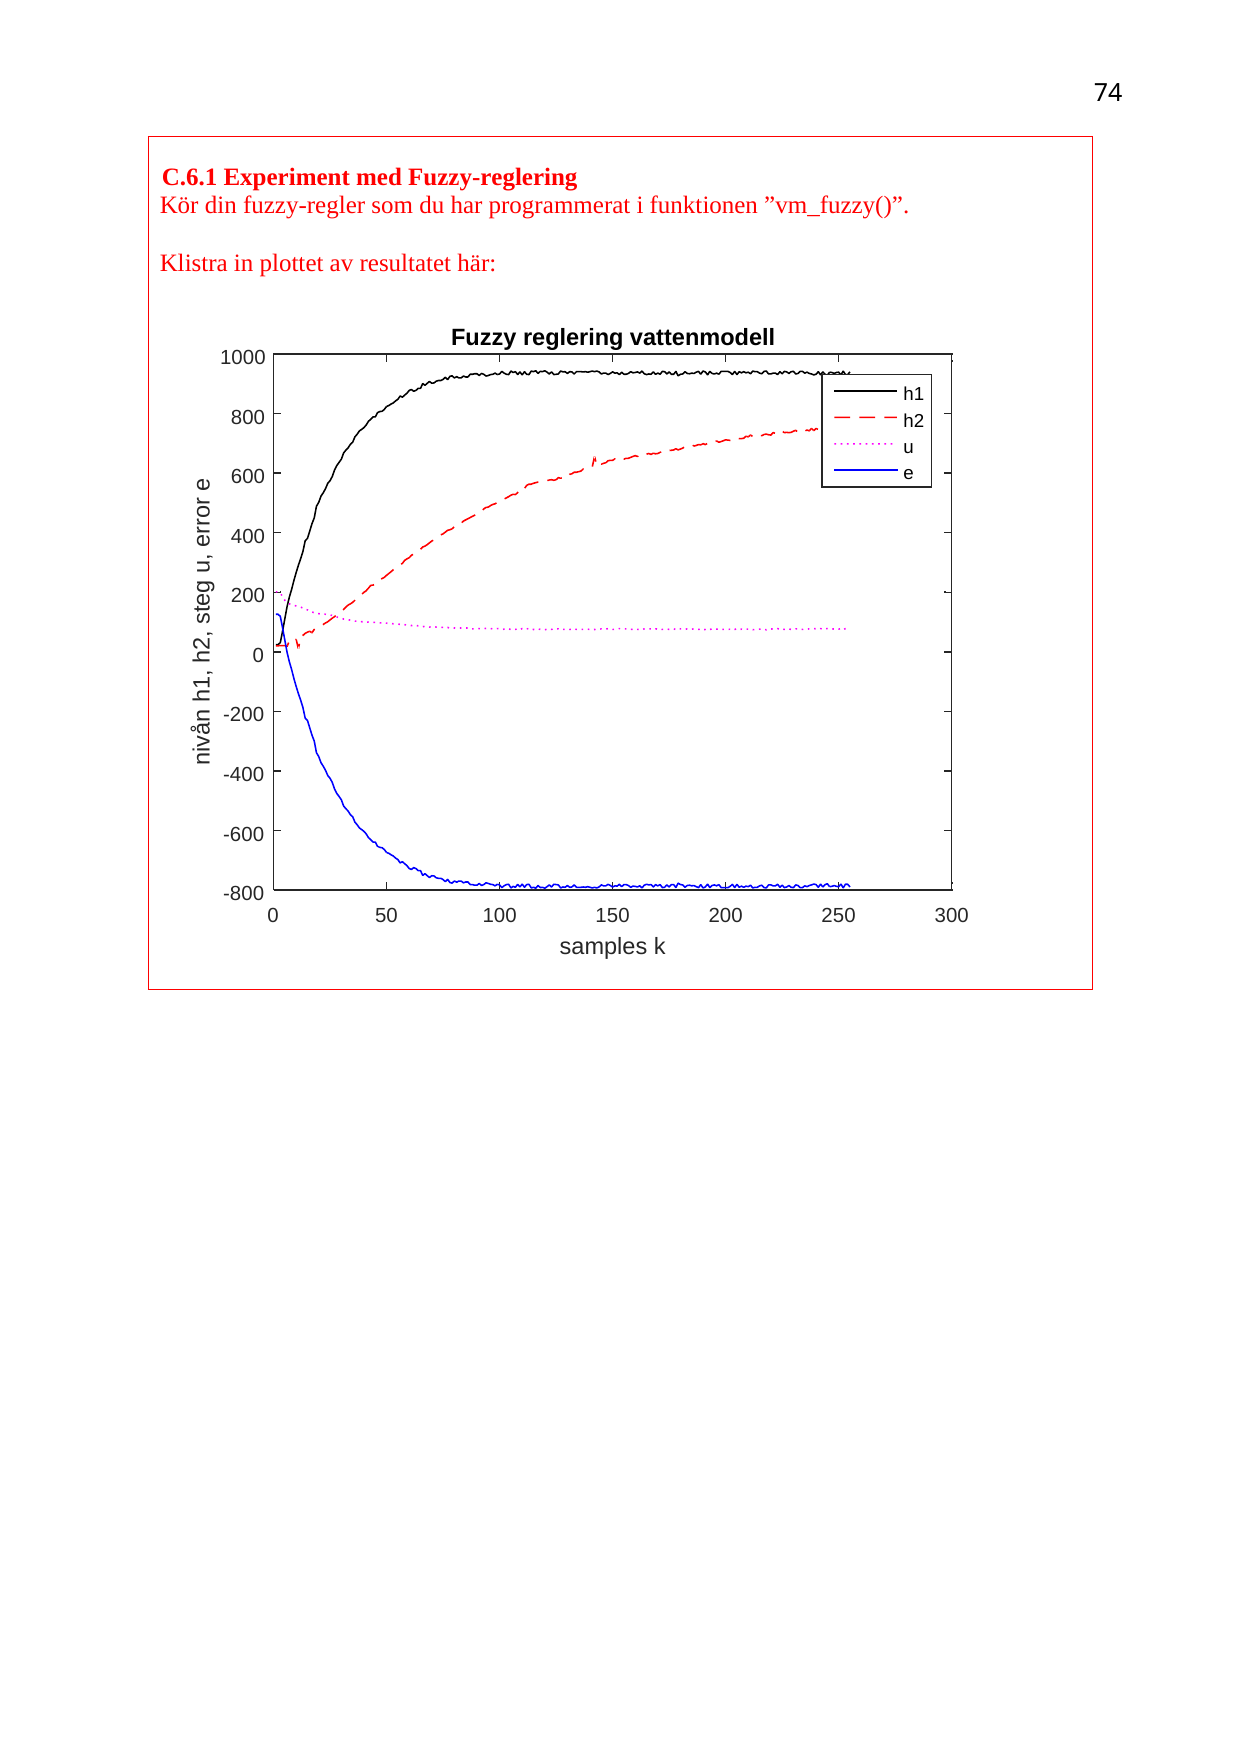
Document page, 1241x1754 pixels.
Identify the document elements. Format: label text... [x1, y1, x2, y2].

table_header C.6.1 Experiment med Fuzzy-reglering Kör din fuzzy-regler som du har programmerat i funktionen ”vm_fuzzy()”. Klistra in plottet av resultatet här: [149, 137, 1092, 989]
